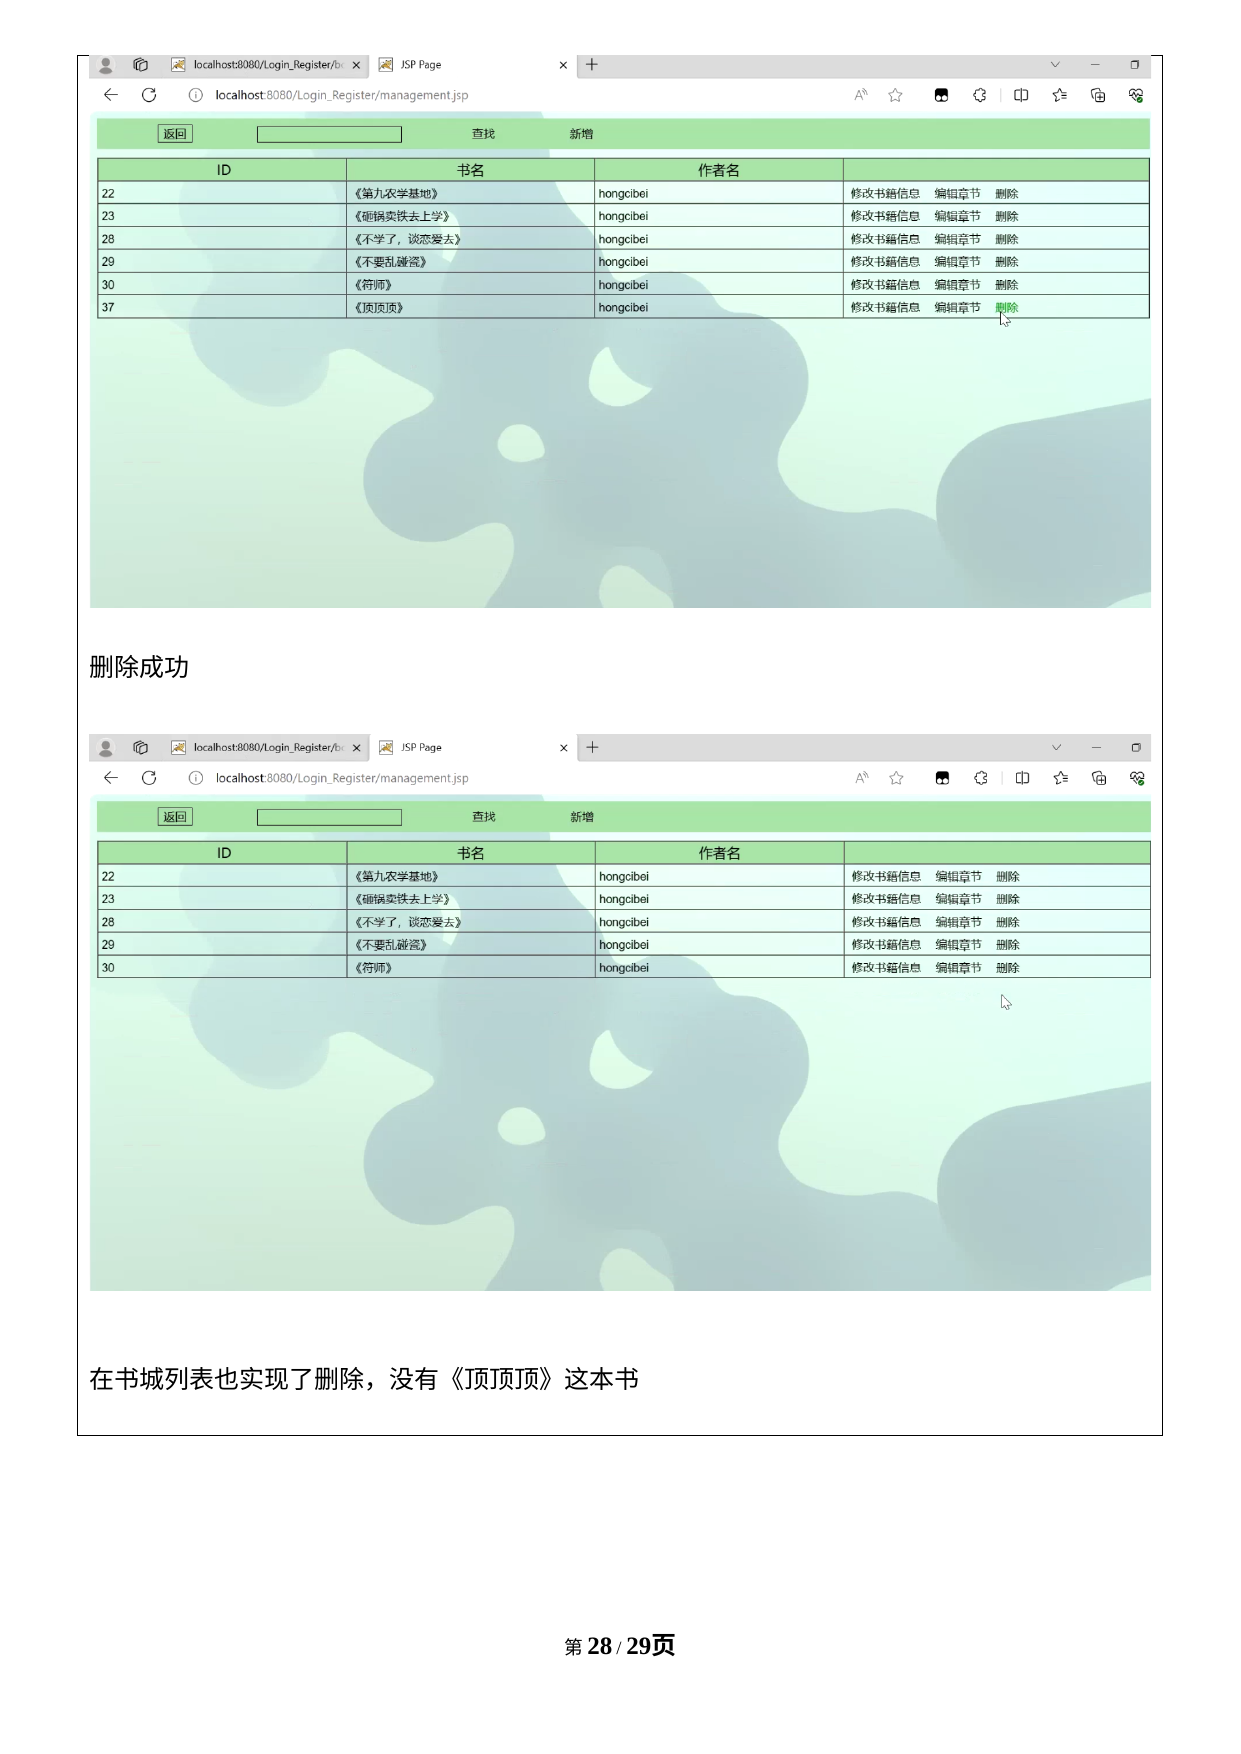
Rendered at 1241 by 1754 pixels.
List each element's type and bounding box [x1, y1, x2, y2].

table_header [78, 56, 1162, 1435]
picture [89, 734, 1152, 1291]
picture [89, 55, 1152, 608]
